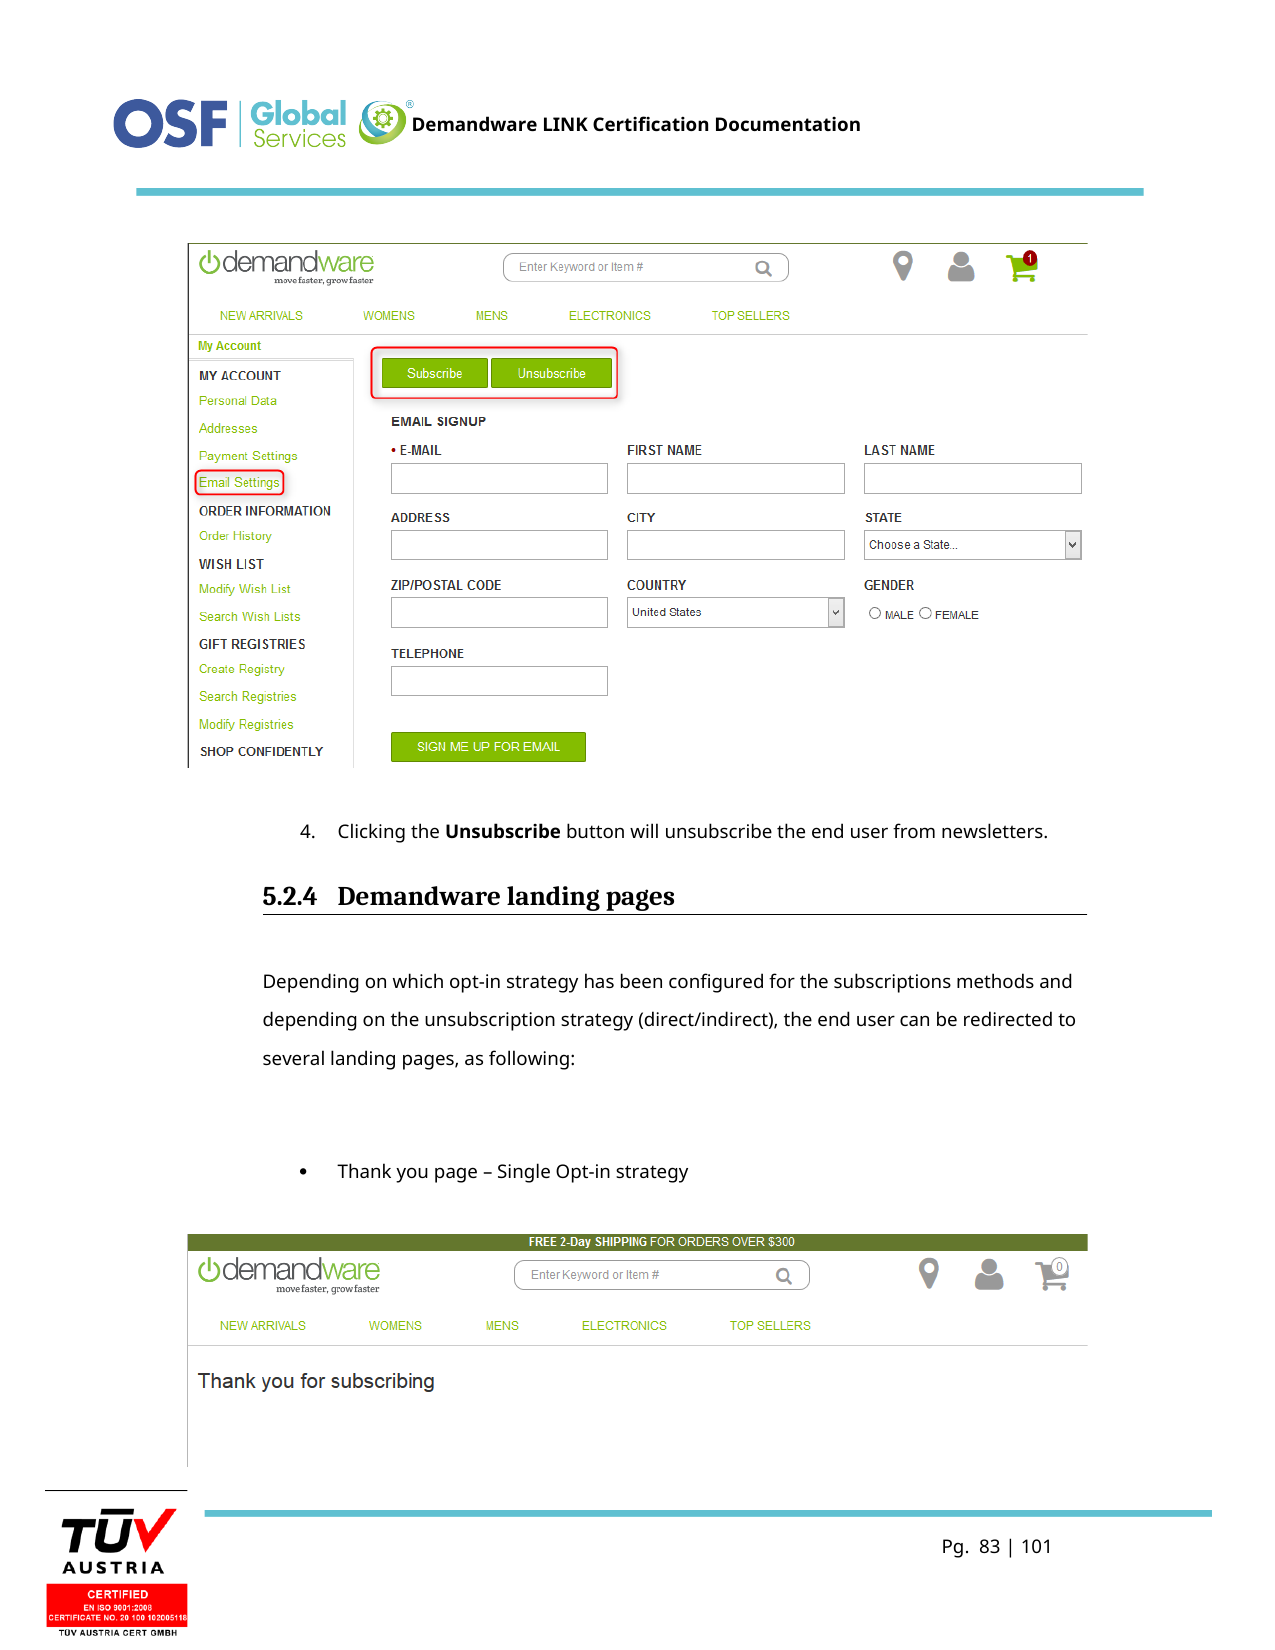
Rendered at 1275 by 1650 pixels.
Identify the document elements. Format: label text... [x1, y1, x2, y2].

picture [187, 243, 1088, 768]
picture [136, 188, 1144, 196]
picture [43, 1490, 187, 1634]
list Thank you page – Single Opt-in strategy [300, 1159, 1087, 1184]
list Clicking the Unsubscribe button will unsubscribe the end user from newsletters. [262, 818, 1087, 843]
picture [204, 1510, 1212, 1517]
subtitle Demandware landing pages [262, 881, 1087, 915]
picture [113, 99, 414, 148]
picture [187, 1234, 1088, 1467]
text Depending on which opt-in strategy has been configured for the subscriptions methods and depending on the unsubscription strategy (direct/indirect), the end user can be redirected to several landing pages, as following: [262, 968, 1087, 1070]
